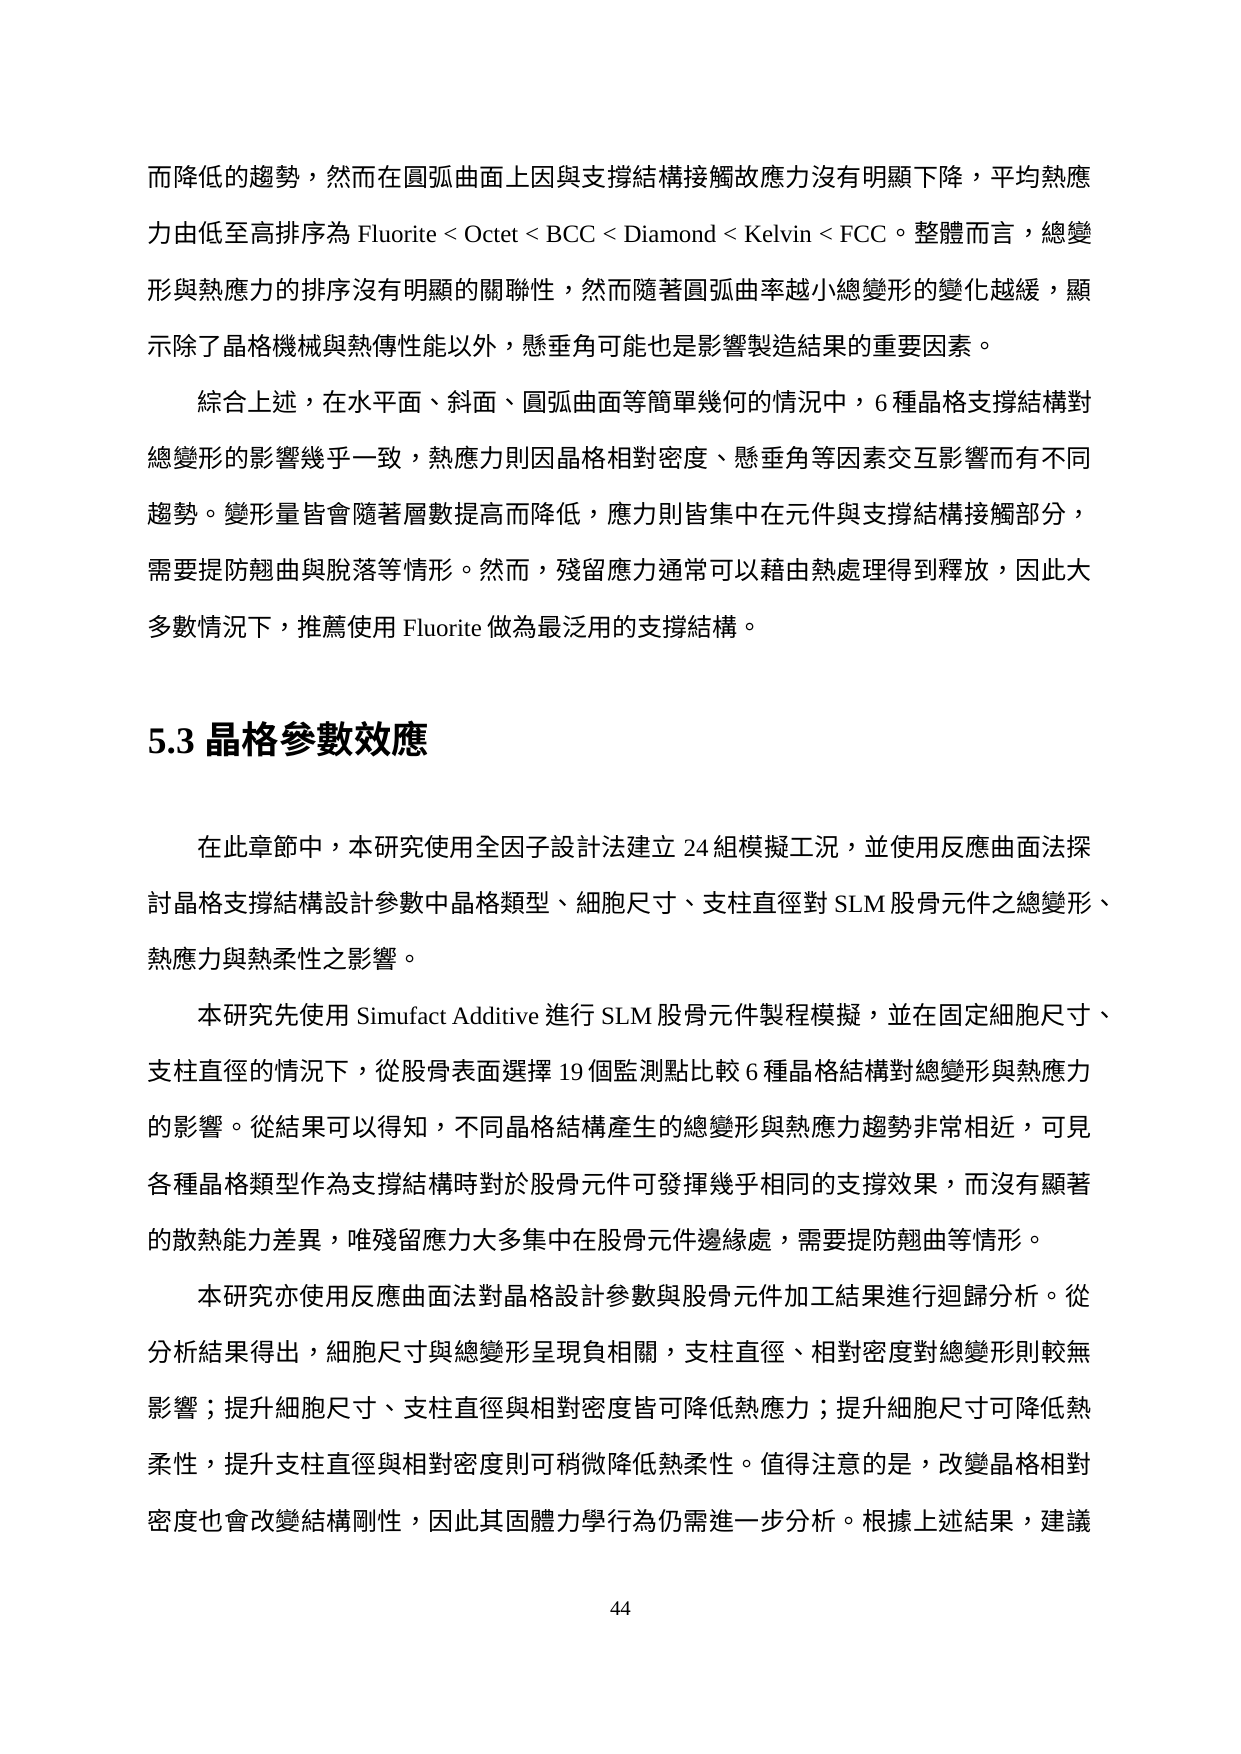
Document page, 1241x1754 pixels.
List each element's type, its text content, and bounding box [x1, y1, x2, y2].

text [148, 1275, 1092, 1538]
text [148, 157, 1092, 363]
text 在此章節中，本研究使用全因子設計法建立24組模擬工況，並使用反應曲面法探討晶格支撐結構設計參數中晶格類型、細胞尺寸、支柱直徑對SLM股骨元件之總變形、熱應力與熱柔性之影響。 [148, 827, 1092, 977]
subtitle 晶格參數效應 [148, 699, 1092, 774]
text 綜合上述，在水平面、斜面、圓弧曲面等簡單幾何的情況中，6種晶格支撐結構對總變形的影響幾乎一致，熱應力則因晶格相對密度、懸垂角等因素交互影響而有不同趨勢。變形量皆會隨著層數提高而降低，應力則皆集中在元件與支撐結構接觸部分，需要提防翹曲與脫落等情形。然而，殘留應力通常可以藉由熱處理得到釋放，因此大多數情況下，推薦使用Fluorite做為最泛用的支撐結構。 [148, 381, 1092, 644]
text 本研究先使用Simufact Additive進行SLM股骨元件製程模擬，並在固定細胞尺寸、支柱直徑的情況下，從股骨表面選擇19個監測點比較6種晶格結構對總變形與熱應力的影響。從結果可以得知，不同晶格結構產生的總變形與熱應力趨勢非常相近，可見各種晶格類型作為支撐結構時對於股骨元件可發揮幾乎相同的支撐效果，而沒有顯著的散熱能力差異，唯殘留應力大多集中在股骨元件邊緣處，需要提防翹曲等情形。 [148, 995, 1092, 1257]
